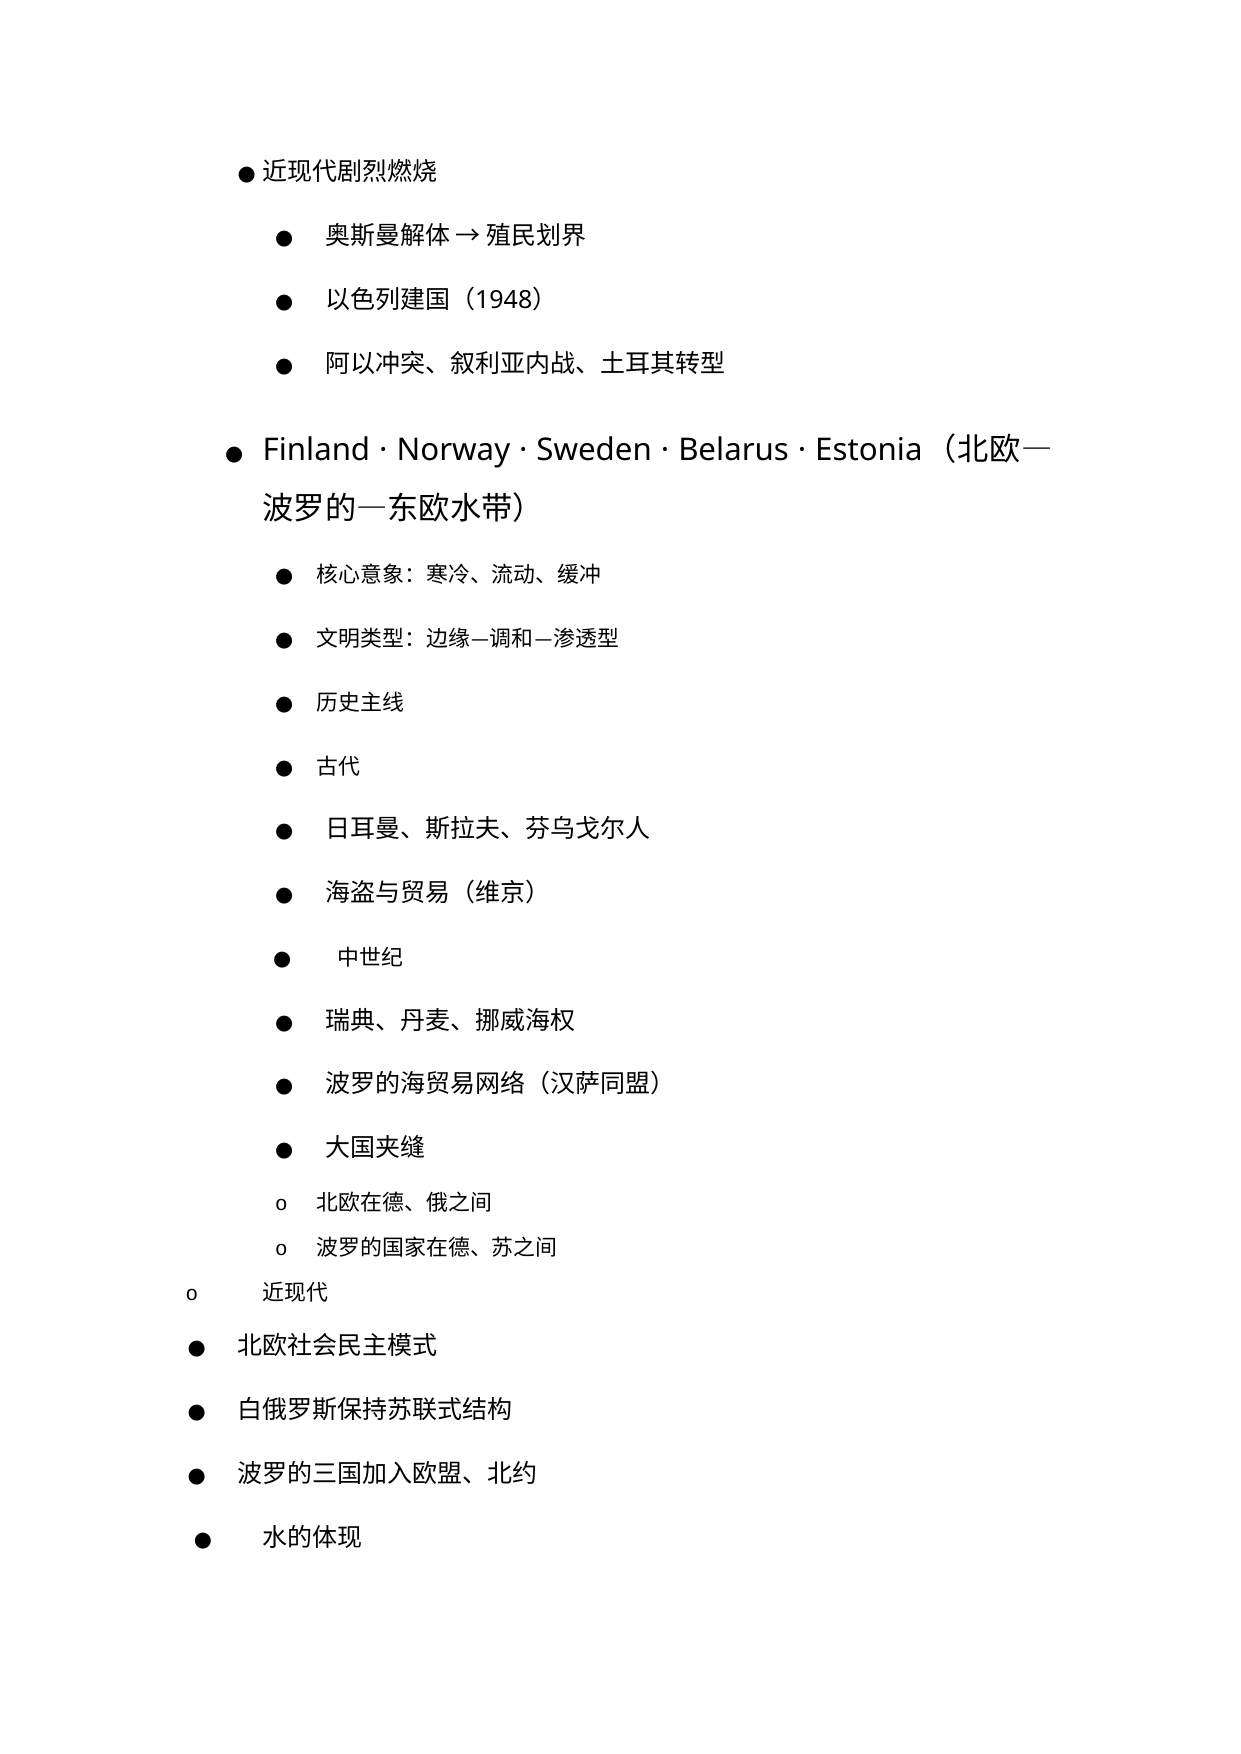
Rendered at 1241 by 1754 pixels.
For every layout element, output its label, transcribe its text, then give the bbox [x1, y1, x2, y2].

list 近现代 [144, 1279, 1053, 1307]
list 瑞典、丹麦、挪威海权 [275, 998, 1053, 1041]
list 以色列建国（1948） [275, 277, 1053, 320]
list 海盗与贸易（维京） [275, 871, 1053, 913]
list 波罗的海贸易网络（汉萨同盟） [275, 1062, 1053, 1105]
list 波罗的三国加入欧盟、北约 [187, 1451, 1053, 1494]
list 近现代剧烈燃烧 [187, 150, 1053, 193]
list 水的体现 [144, 1515, 1053, 1558]
list 北欧在德、俄之间 [275, 1189, 1053, 1217]
list 核心意象：寒冷、流动、缓冲 [275, 552, 1053, 595]
list 古代 [275, 743, 1053, 786]
list 文明类型：边缘—调和—渗透型 [275, 616, 1053, 658]
list 历史主线 [275, 679, 1053, 722]
list 日耳曼、斯拉夫、芬乌戈尔人 [275, 807, 1053, 850]
list 大国夹缝 [275, 1126, 1053, 1168]
list 北欧社会民主模式 [187, 1324, 1053, 1367]
list 波罗的国家在德、苏之间 [275, 1234, 1053, 1262]
list 白俄罗斯保持苏联式结构 [187, 1388, 1053, 1430]
list 中世纪 [231, 934, 1053, 977]
list 阿以冲突、叙利亚内战、土耳其转型 [275, 341, 1053, 384]
list 奥斯曼解体 → 殖民划界 [275, 214, 1053, 256]
subtitle Finland · Norway · Sweden · Belarus · Estonia（北欧—波罗的—东欧水带） [225, 424, 1053, 528]
